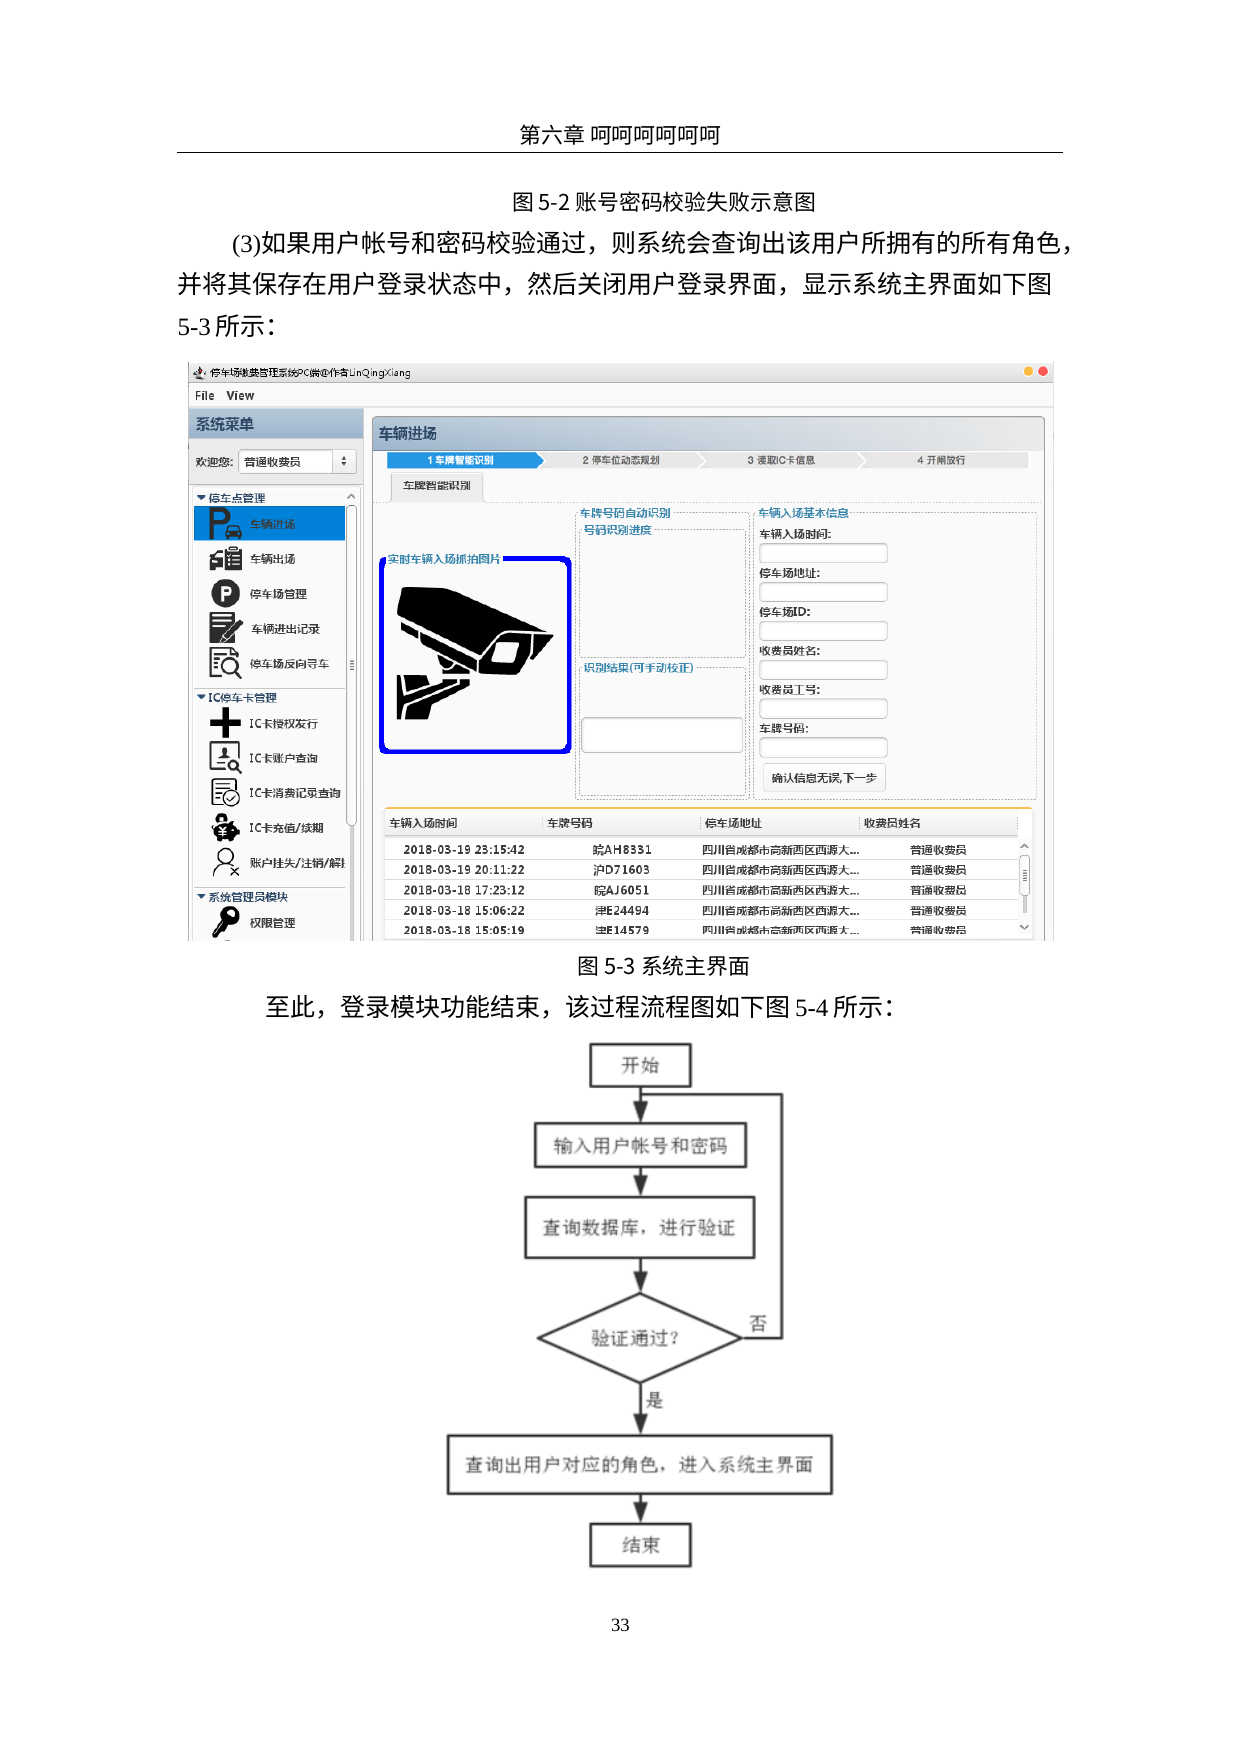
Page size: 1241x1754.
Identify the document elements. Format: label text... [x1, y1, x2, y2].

list 图5-2 账号密码校验失败示意图 [265, 177, 1063, 219]
text (3)如果用户帐号和密码校验通过，则系统会查询出该用户所拥有的所有角色，并将其保存在用户登录状态中，然后关闭用户登录界面，显示系统主界面如下图5-3所示： [177, 219, 1063, 344]
picture [188, 362, 1054, 941]
picture [444, 1039, 838, 1572]
list 至此，登录模块功能结束，该过程流程图如下图5-4所示： [265, 983, 1063, 1024]
